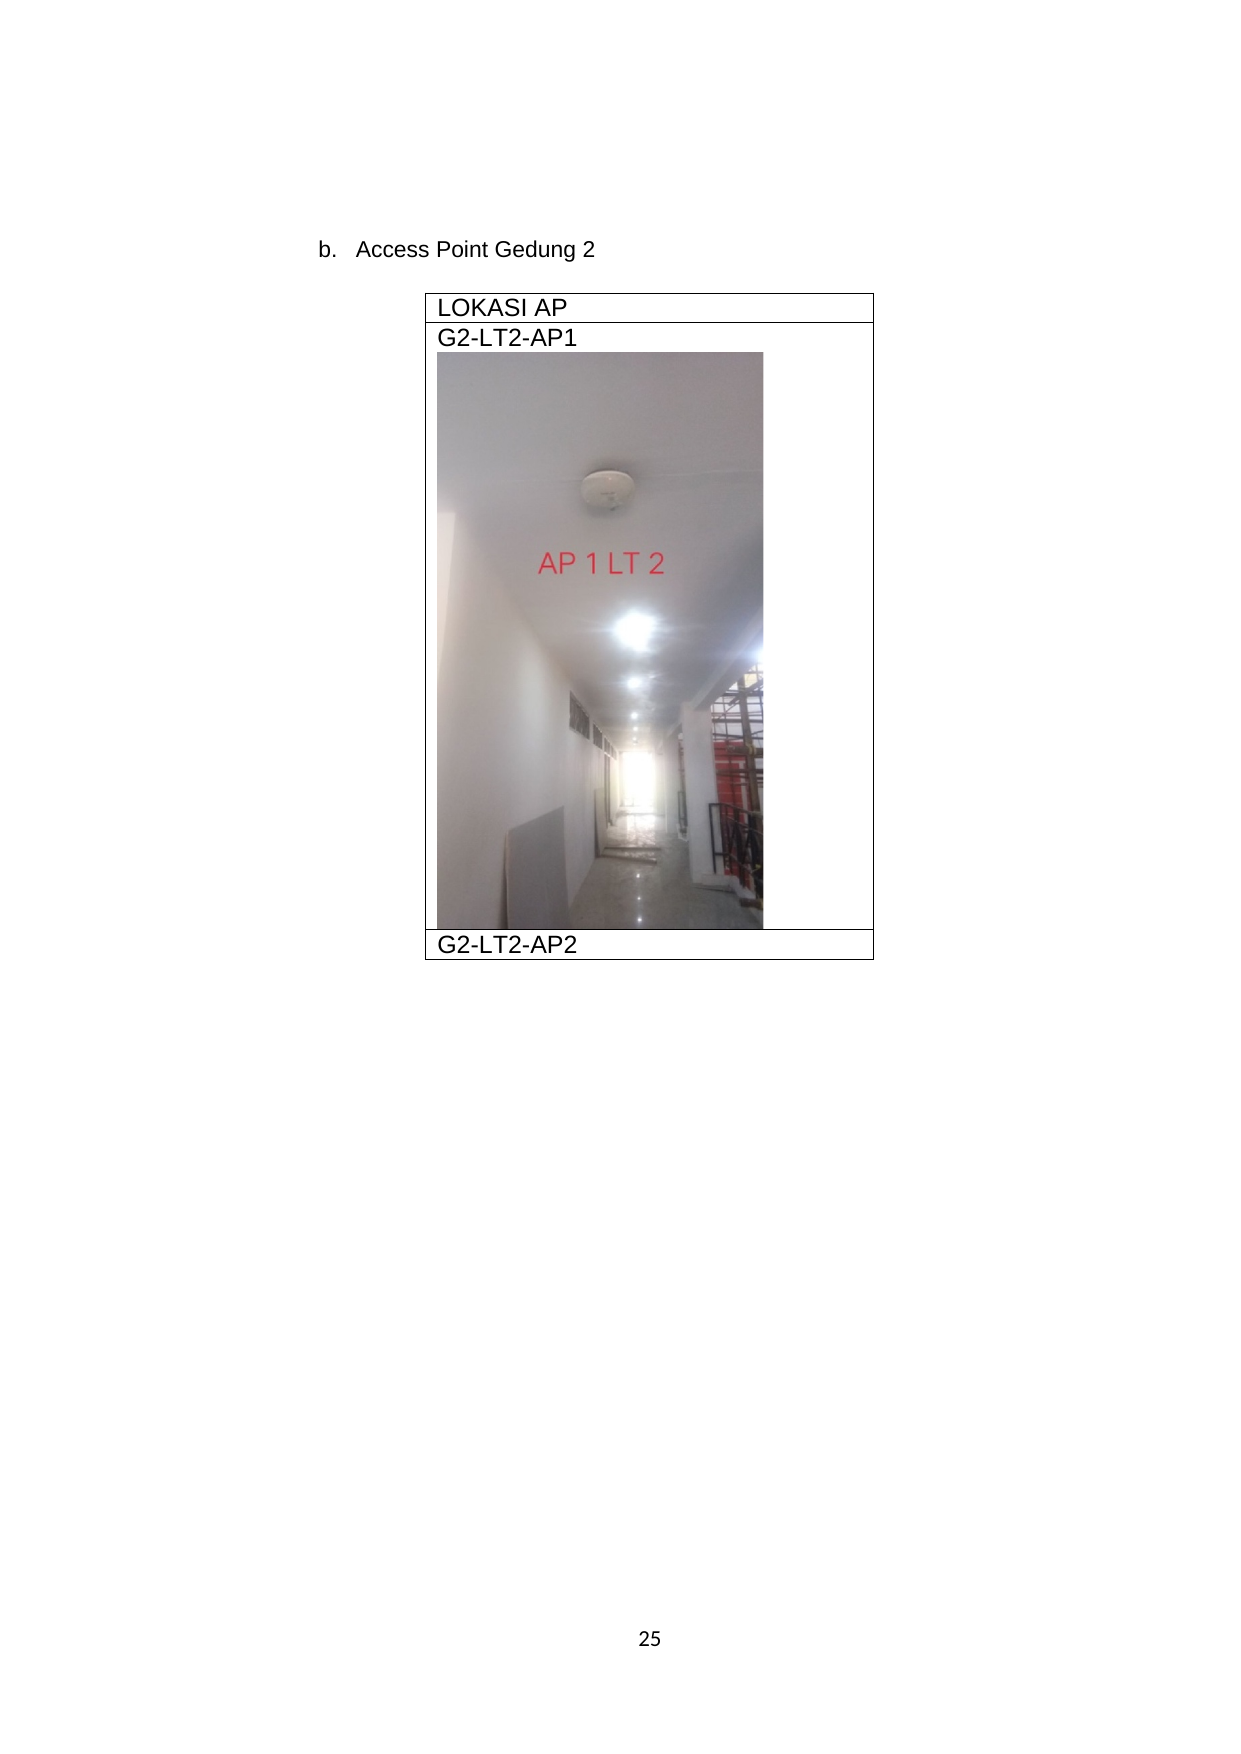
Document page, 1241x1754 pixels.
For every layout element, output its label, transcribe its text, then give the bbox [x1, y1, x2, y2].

table_cell G2-LT2-AP2 [426, 930, 873, 958]
picture [437, 352, 764, 929]
list Access Point Gedung 2 [318, 236, 1063, 263]
table_header LOKASI AP [426, 294, 873, 322]
table_cell G2-LT2-AP1 [426, 323, 873, 929]
